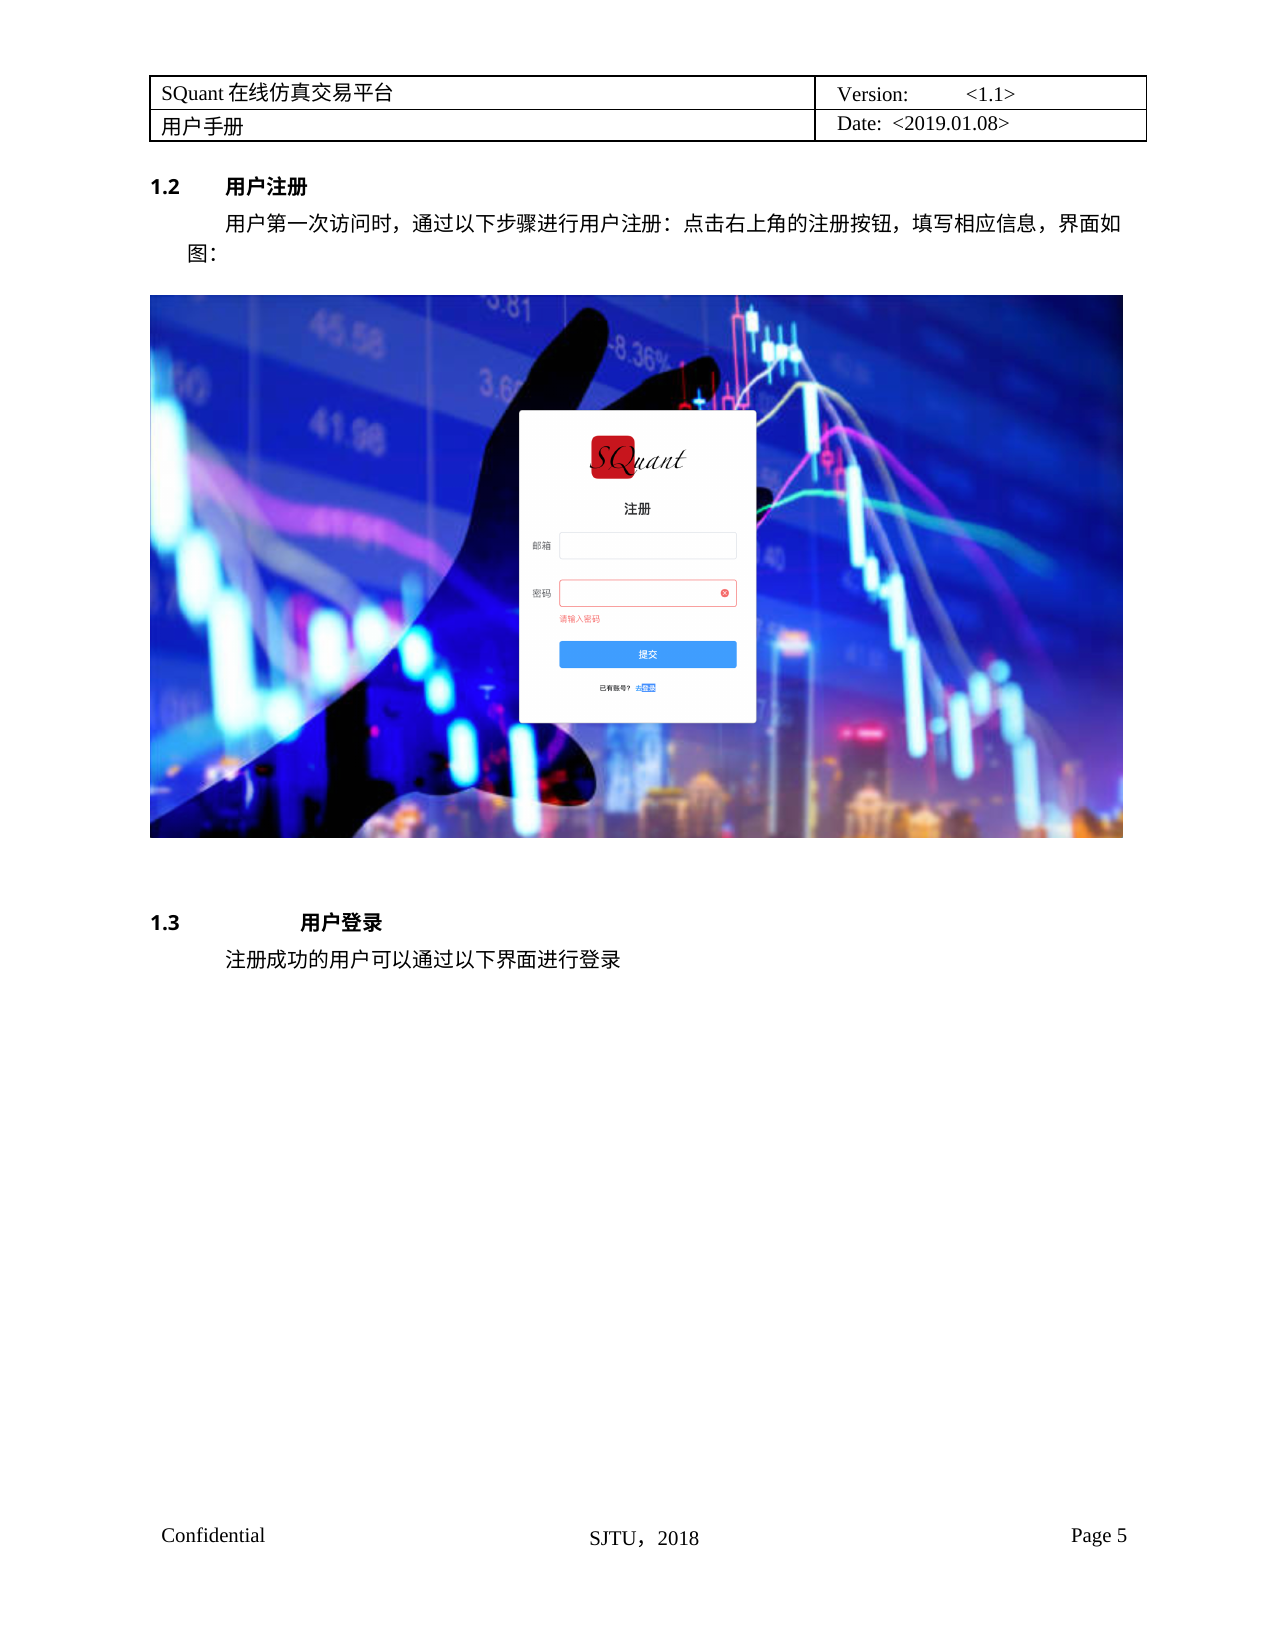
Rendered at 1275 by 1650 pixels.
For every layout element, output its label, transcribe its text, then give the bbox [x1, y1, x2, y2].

subtitle 用户登录 [150, 907, 1125, 937]
picture [150, 295, 1123, 838]
text 用户第一次访问时，通过以下步骤进行用户注册：点击右上角的注册按钮，填写相应信息，界面如图： [187, 207, 1125, 267]
subtitle 用户注册 [150, 170, 1125, 201]
text 注册成功的用户可以通过以下界面进行登录 [225, 943, 1125, 973]
